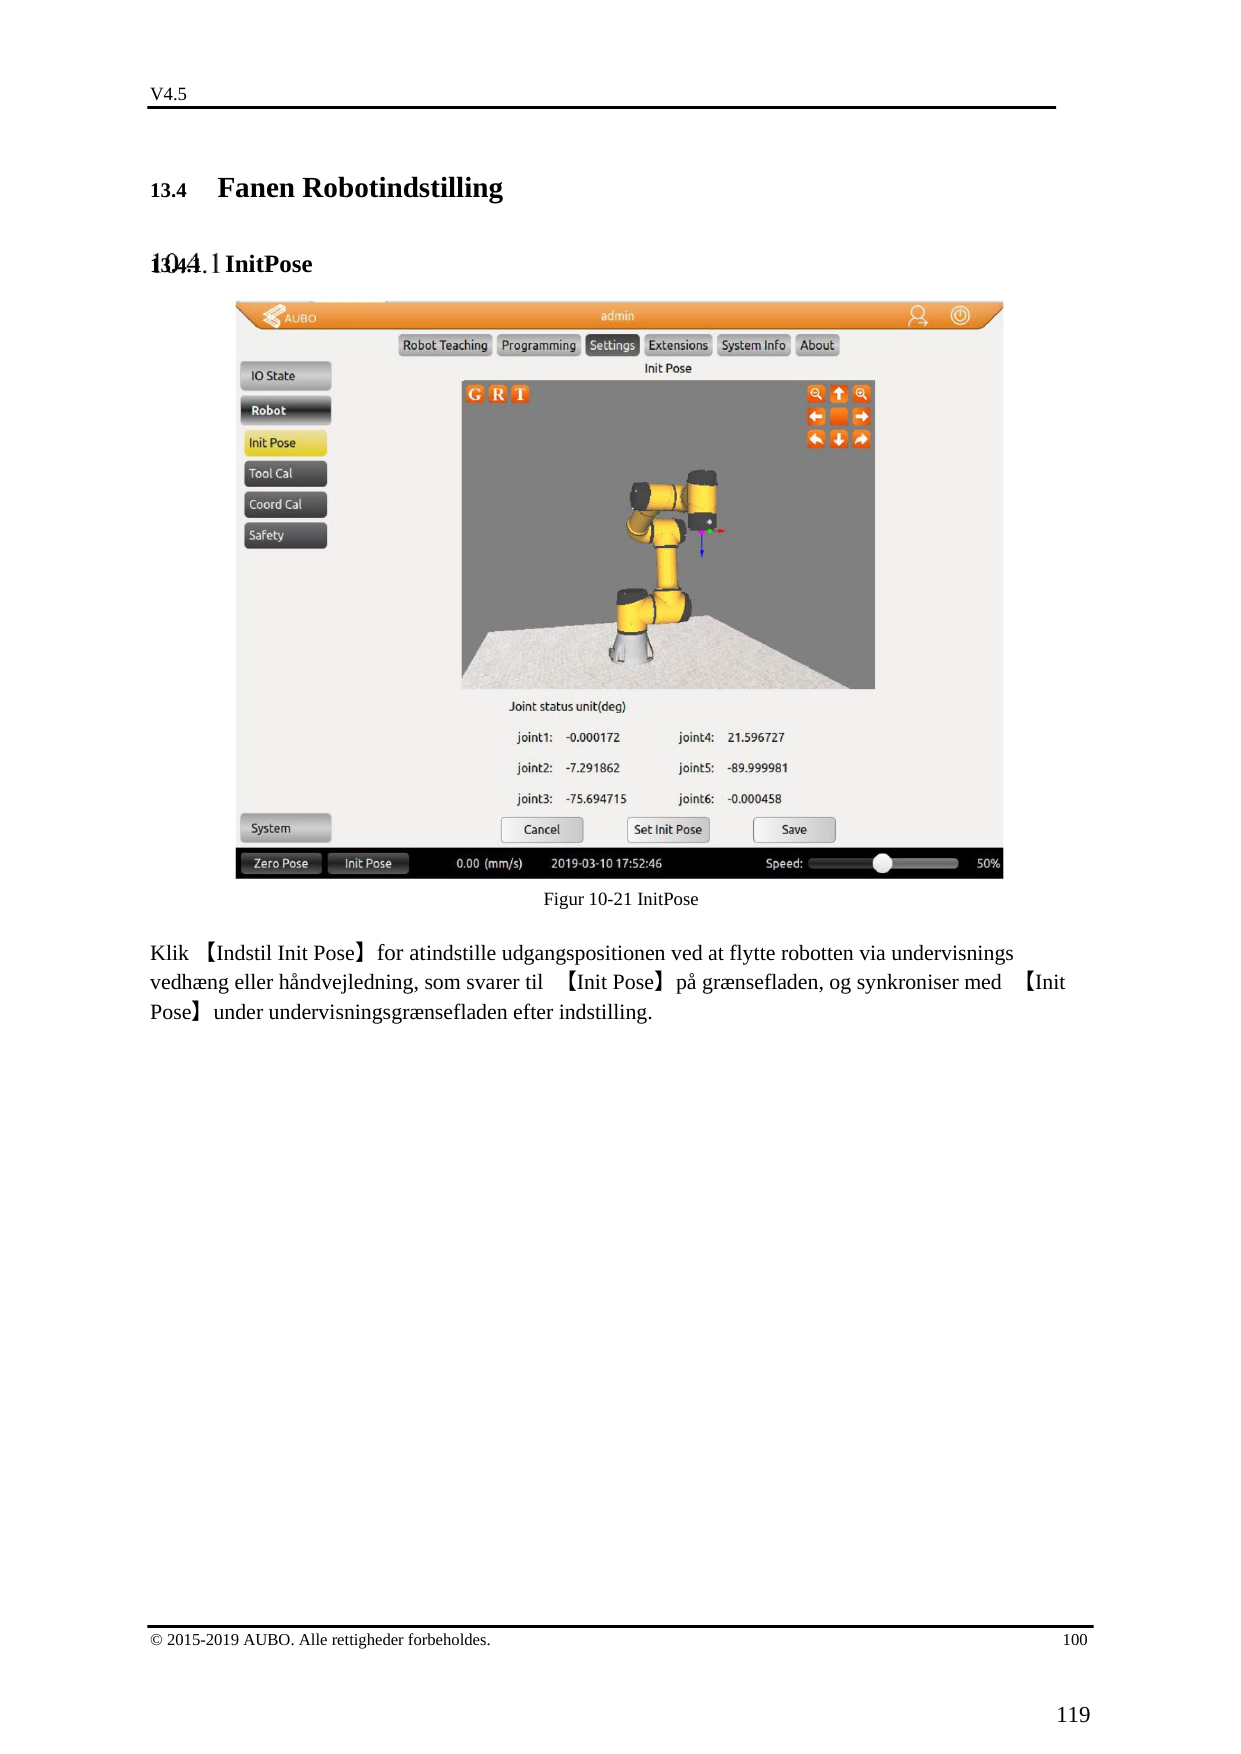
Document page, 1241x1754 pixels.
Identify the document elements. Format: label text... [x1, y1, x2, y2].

text © 2015-2019 AUBO. Alle rettigheder forbeholdes. 100 [150, 1630, 1090, 1649]
subtitle Fanen Robotindstilling [150, 170, 1090, 203]
subtitle InitPose [150, 249, 1090, 278]
text Klik 【Indstil Init Pose】for atindstille udgangspositionen ved at flytte robotten via undervisnings vedhæng eller håndvejledning, som svarer til 【Init Pose】på grænsefladen, og synkroniser med 【Init Pose】under undervisningsgrænsefladen efter indstilling. [150, 936, 1067, 1025]
text Figur 10-21 InitPose [150, 888, 1092, 910]
picture [152, 278, 1004, 879]
text V4.5 [150, 83, 1090, 104]
